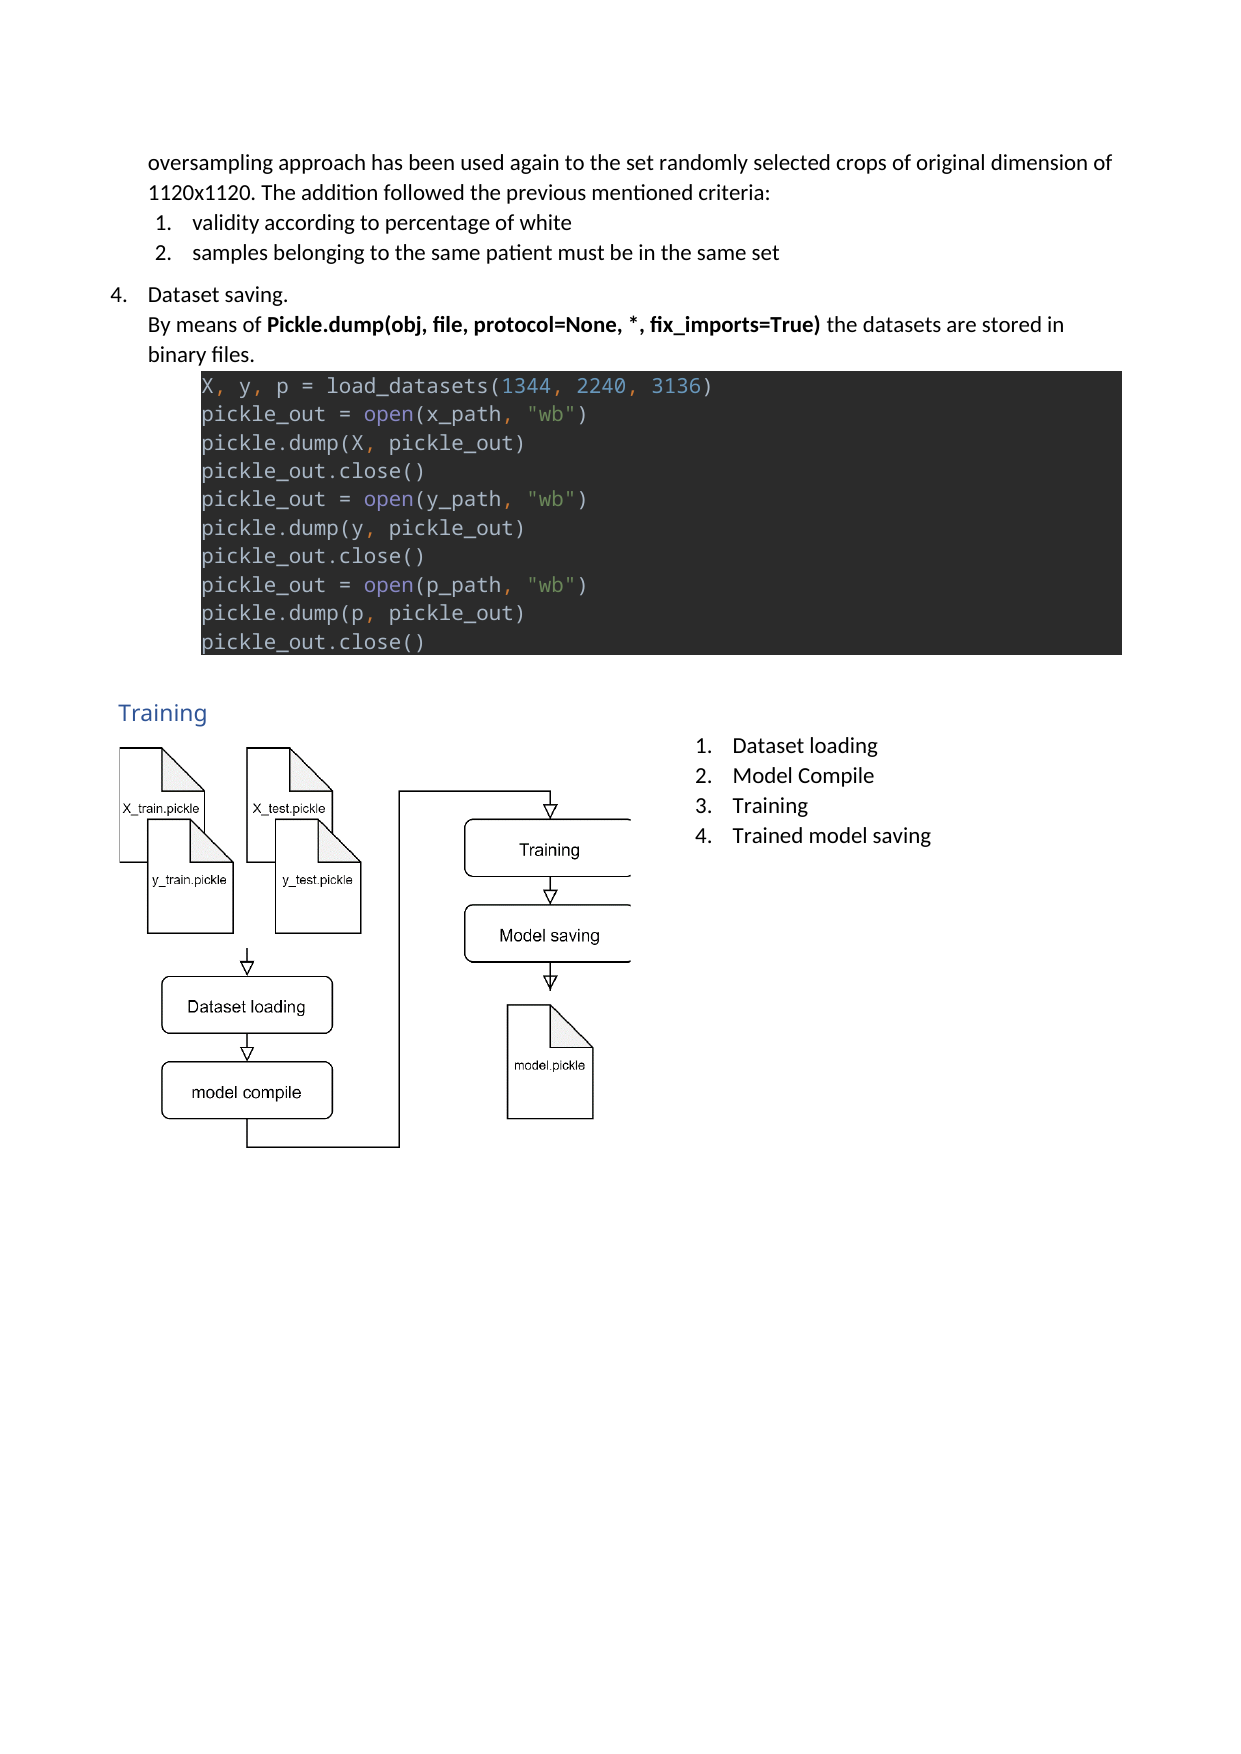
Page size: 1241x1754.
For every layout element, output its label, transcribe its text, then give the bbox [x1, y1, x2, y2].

list samples belonging to the same patient must be in the same set [154, 238, 1122, 266]
list Dataset saving. By means of Pickle.dump(obj, file, protocol=None, *, fix_imports=True) the datasets are stored in binary files. [110, 280, 1122, 369]
list Training [631, 791, 1122, 819]
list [110, 148, 1122, 206]
list Dataset loading [163, 731, 1122, 759]
list Trained model saving [631, 822, 1122, 850]
list X, y, p = load_datasets(1344, 2240, 3136) pickle_out = open(x_path, "wb") pickle.dump(X, pickle_out) pickle_out.close() pickle_out = open(y_path, "wb") pickle.dump(y, pickle_out) pickle_out.close() pickle_out = open(p_path, "wb") pickle.dump(p, pickle_out) pickle_out.close() [201, 371, 1122, 655]
list Model Compile [631, 761, 1122, 789]
list validity according to percentage of white [154, 208, 1122, 236]
picture [118, 747, 631, 1157]
subtitle Training [118, 697, 1122, 728]
